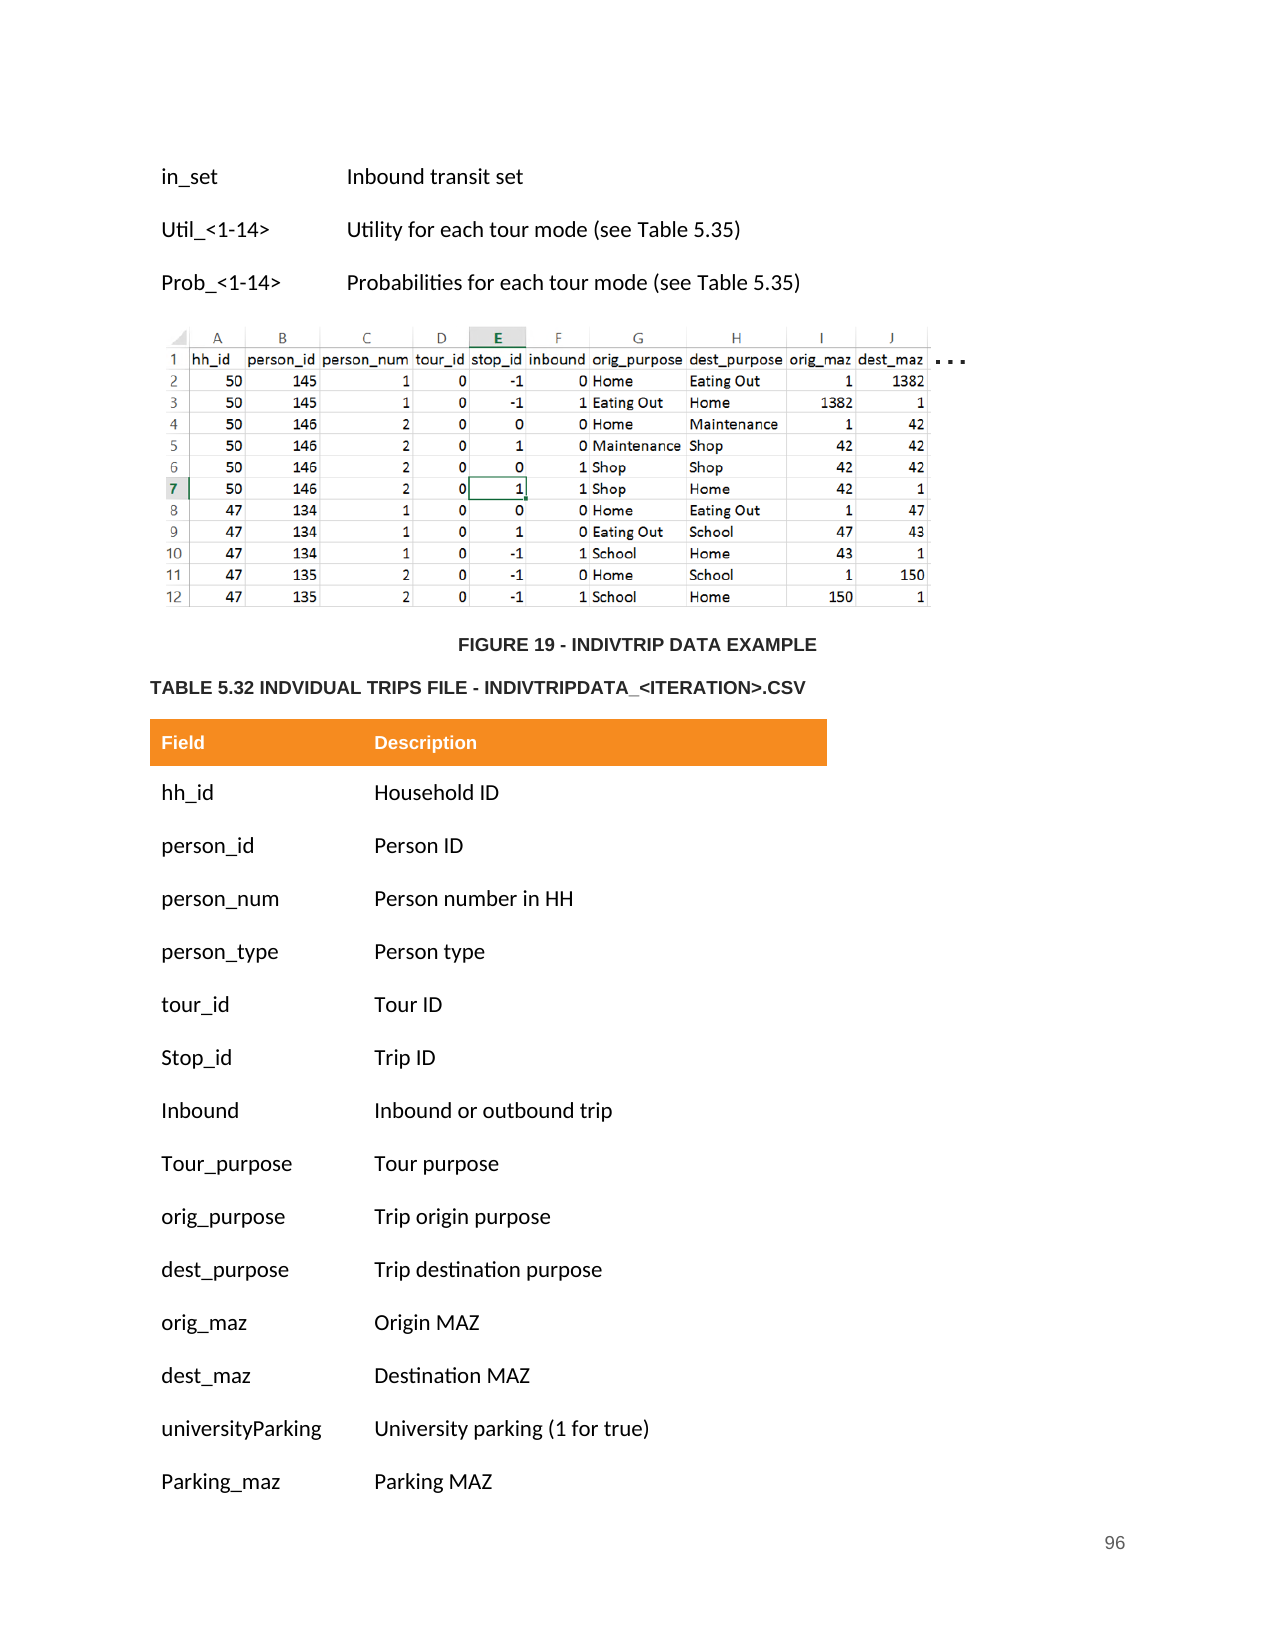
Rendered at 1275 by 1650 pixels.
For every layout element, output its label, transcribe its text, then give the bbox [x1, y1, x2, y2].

text Figure - INDIVTrip Data Example [150, 634, 1125, 656]
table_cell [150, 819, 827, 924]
text Table . InDvidUal Trips File - indivTripData_<iteration>.csv [150, 677, 1125, 698]
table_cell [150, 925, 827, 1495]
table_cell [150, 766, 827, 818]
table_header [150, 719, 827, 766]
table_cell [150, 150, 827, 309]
picture [150, 309, 976, 614]
